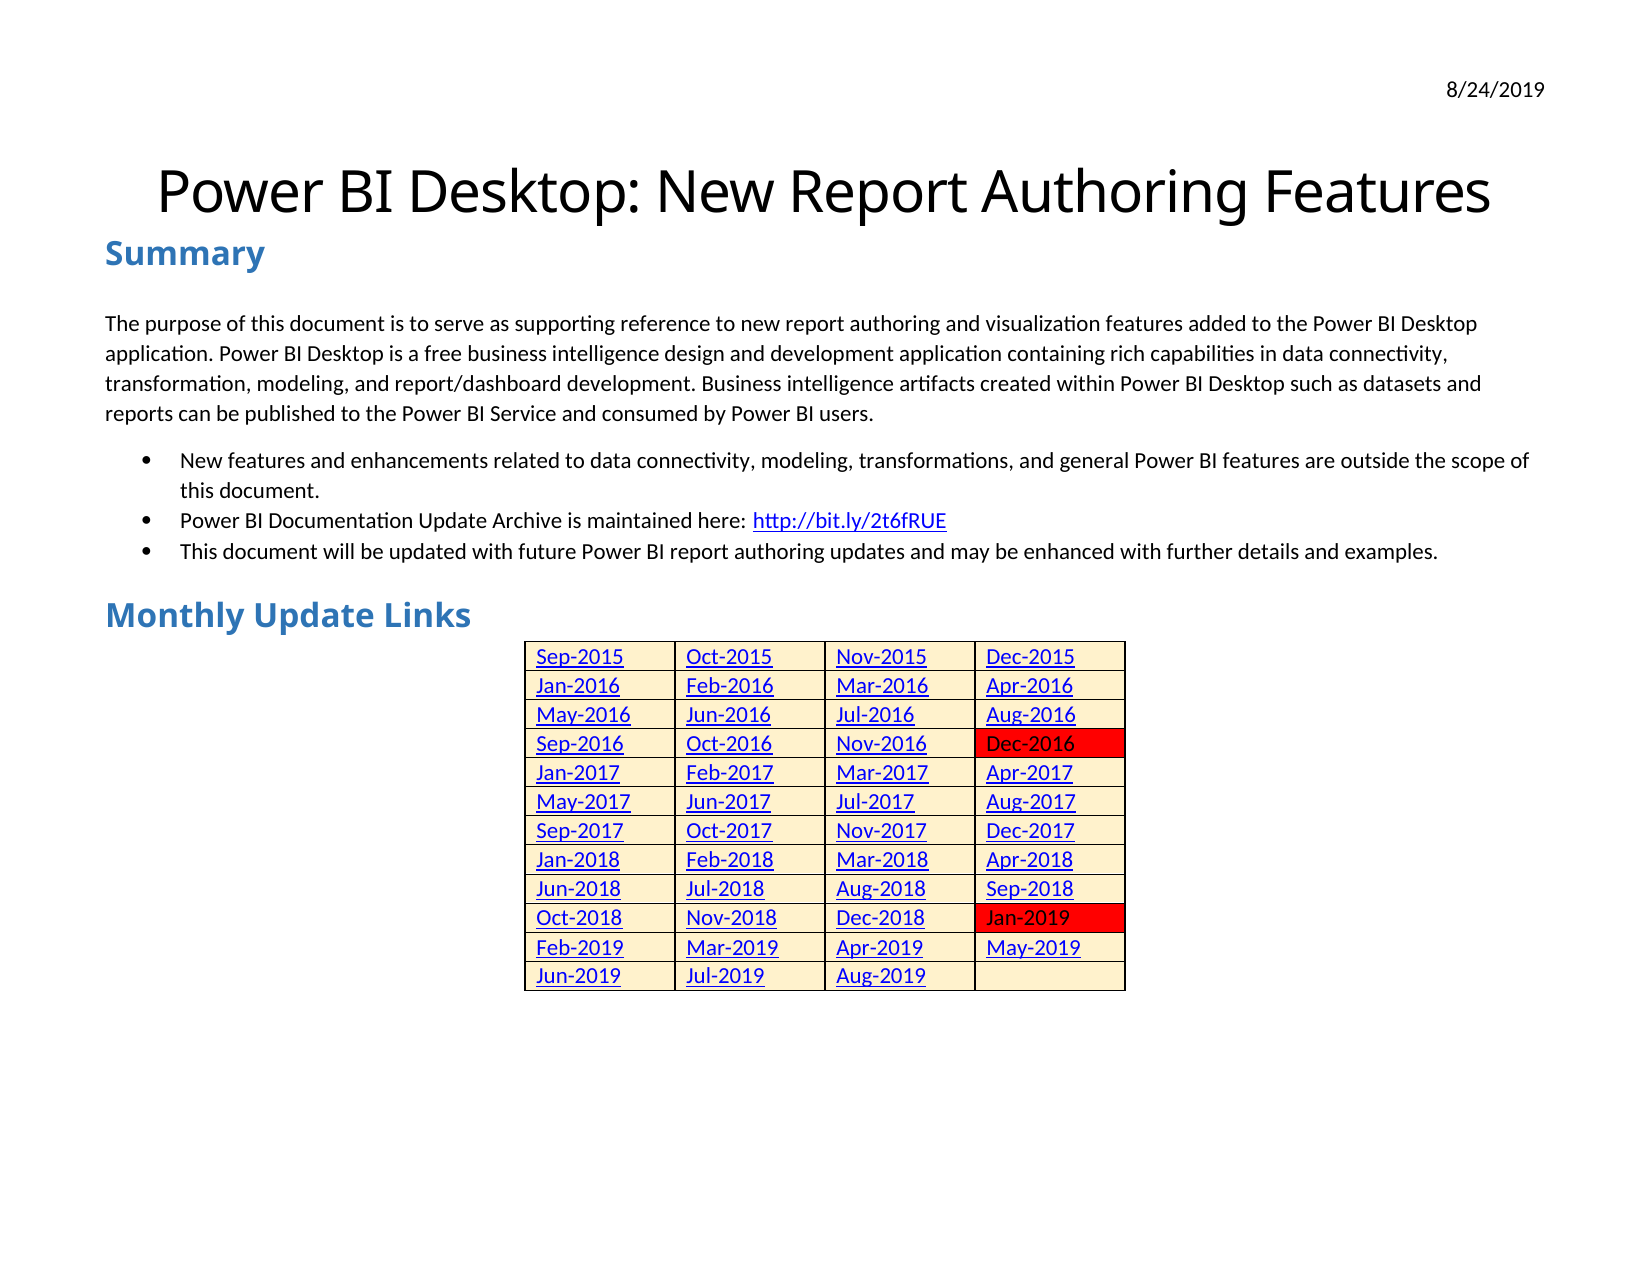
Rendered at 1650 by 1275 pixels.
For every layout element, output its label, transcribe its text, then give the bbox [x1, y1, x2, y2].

list New features and enhancements related to data connectivity, modeling, transformations, and general Power BI features are outside the scope of this document. [142, 446, 1545, 504]
table_cell Feb-2017 [676, 758, 824, 786]
table_cell Jul-2017 [826, 787, 974, 815]
table_header Sep-2015 [526, 642, 674, 670]
table_cell Jun-2016 [676, 700, 824, 728]
table_header Dec-2015 [976, 642, 1124, 670]
table_cell Nov-2016 [826, 729, 974, 757]
table_cell Apr-2019 [826, 933, 974, 961]
subtitle Monthly Update Links [105, 592, 1545, 637]
table_cell Nov-2017 [826, 816, 974, 844]
table_cell Mar-2018 [826, 845, 974, 873]
table_cell Aug-2017 [976, 787, 1124, 815]
table_cell Jun-2019 [526, 962, 674, 990]
table_cell Dec-2018 [826, 904, 974, 932]
table_header Nov-2015 [826, 642, 974, 670]
table_cell Sep-2017 [526, 816, 674, 844]
table_cell Jan-2018 [526, 845, 674, 873]
title Power BI Desktop: New Report Authoring Features [105, 150, 1545, 229]
text The purpose of this document is to serve as supporting reference to new report authoring and visualization features added to the Power BI Desktop application. Power BI Desktop is a free business intelligence design and development application containing rich capabilities in data connectivity, transformation, modeling, and report/dashboard development. Business intelligence artifacts created within Power BI Desktop such as datasets and reports can be published to the Power BI Service and consumed by Power BI users. [105, 309, 1545, 427]
table_cell Jul-2019 [676, 962, 824, 990]
table_cell Aug-2018 [826, 875, 974, 902]
table_cell Dec-2017 [976, 816, 1124, 844]
table_cell Oct-2017 [676, 816, 824, 844]
table_cell Oct-2018 [526, 904, 674, 932]
table_cell Jan-2016 [526, 671, 674, 699]
table_cell Apr-2018 [976, 845, 1124, 873]
table_cell Dec-2016 [976, 729, 1124, 757]
table_cell Feb-2019 [526, 933, 674, 961]
table_cell Apr-2017 [976, 758, 1124, 786]
table_cell May-2019 [976, 933, 1124, 961]
table_cell Aug-2019 [826, 962, 974, 990]
table_cell Jan-2017 [526, 758, 674, 786]
table_cell Jul-2018 [676, 875, 824, 902]
table_cell Aug-2016 [976, 700, 1124, 728]
table_cell Sep-2018 [976, 875, 1124, 902]
table_cell Oct-2016 [676, 729, 824, 757]
list Power BI Documentation Update Archive is maintained here: http://bit.ly/2t6fRUE [142, 507, 1545, 534]
table_cell Apr-2016 [976, 671, 1124, 699]
table_cell Mar-2016 [826, 671, 974, 699]
table_cell [976, 962, 1124, 990]
table_cell Mar-2019 [676, 933, 824, 961]
table_cell Jan-2019 [976, 904, 1124, 932]
table_header Oct-2015 [676, 642, 824, 670]
table_cell May-2017 [526, 787, 674, 815]
table_cell Feb-2018 [676, 845, 824, 873]
table_cell Feb-2016 [676, 671, 824, 699]
table_cell Jun-2017 [676, 787, 824, 815]
table_cell Jul-2016 [826, 700, 974, 728]
table_cell Sep-2016 [526, 729, 674, 757]
table_cell May-2016 [526, 700, 674, 728]
list This document will be updated with future Power BI report authoring updates and may be enhanced with further details and examples. [142, 537, 1545, 565]
table_cell Nov-2018 [676, 904, 824, 932]
table_cell Mar-2017 [826, 758, 974, 786]
subtitle Summary [105, 229, 1545, 275]
table_cell Jun-2018 [526, 875, 674, 902]
